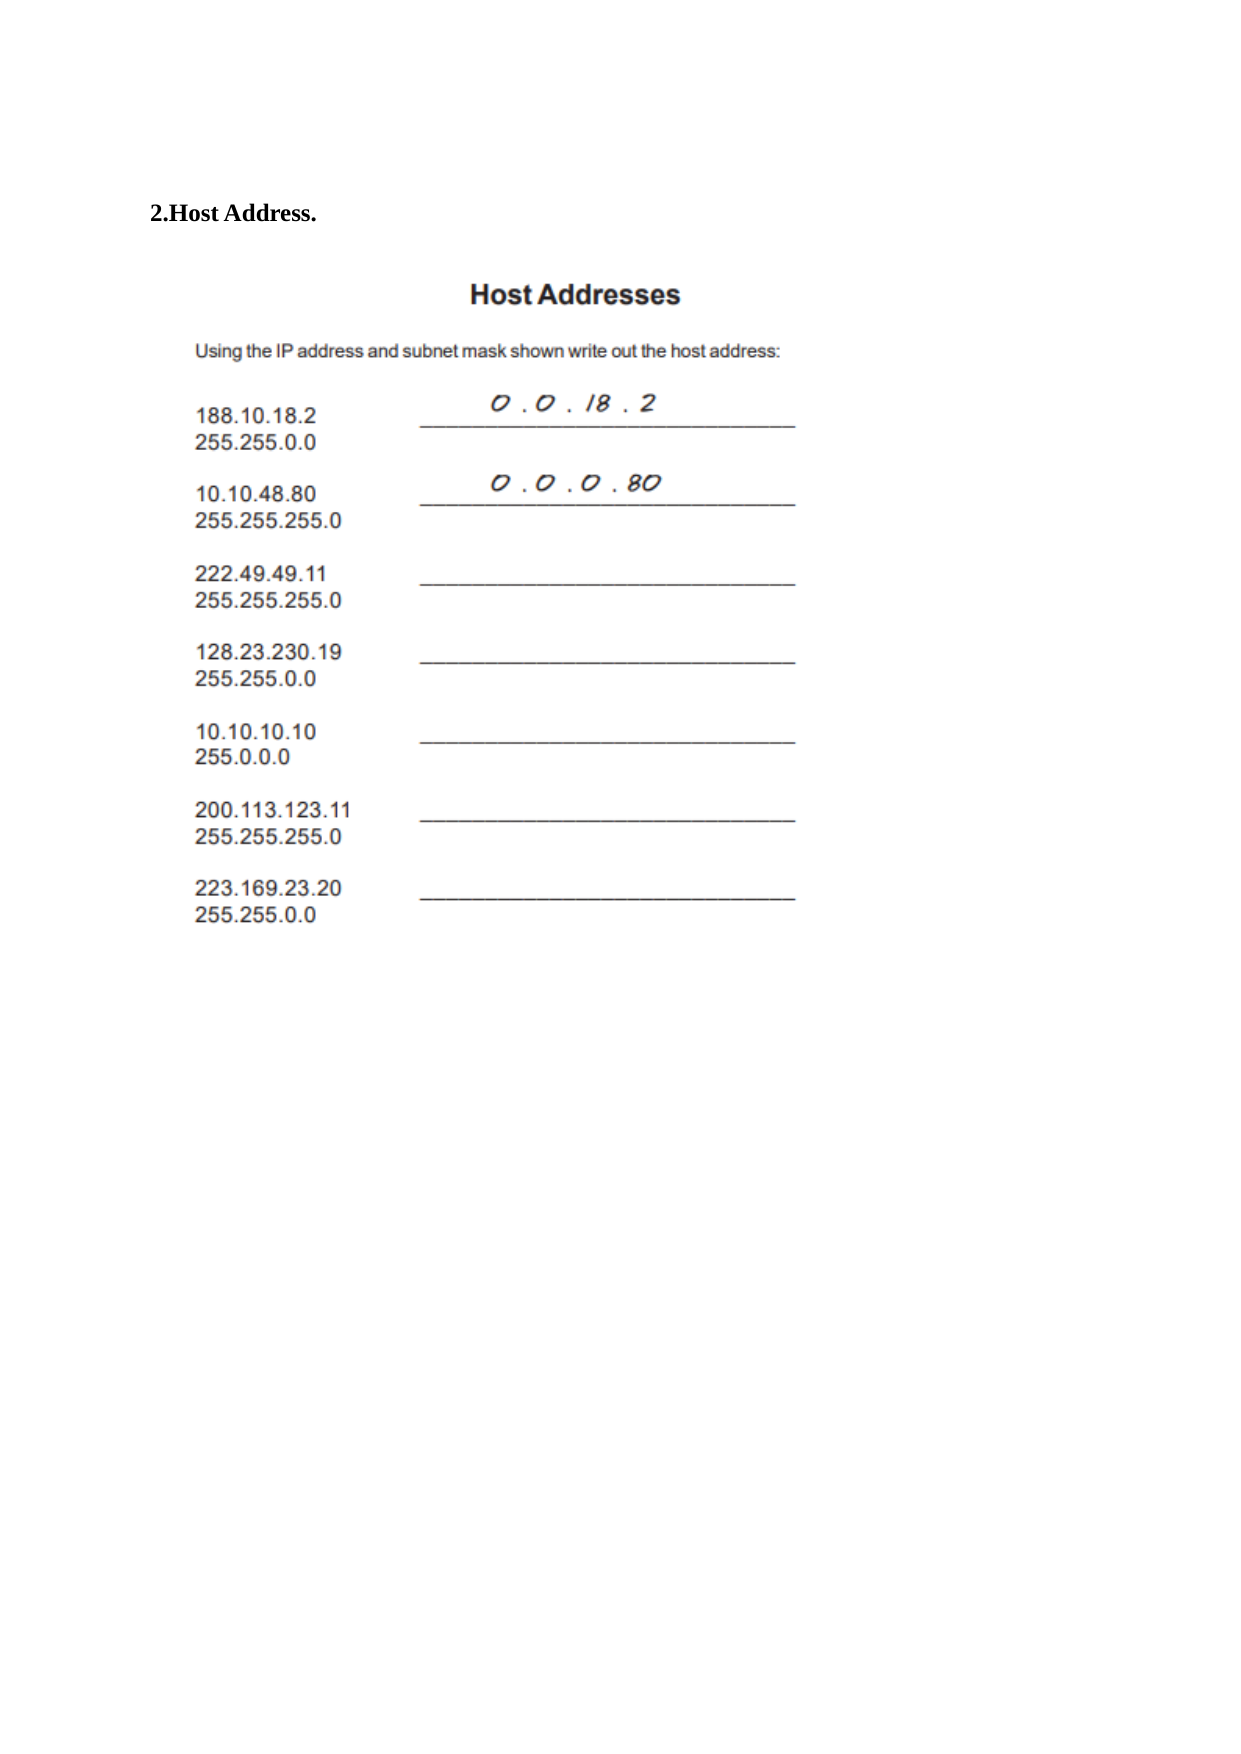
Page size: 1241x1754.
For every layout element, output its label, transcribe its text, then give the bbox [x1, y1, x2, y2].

picture [150, 245, 1030, 935]
text 2.Host Address. [150, 198, 1090, 226]
